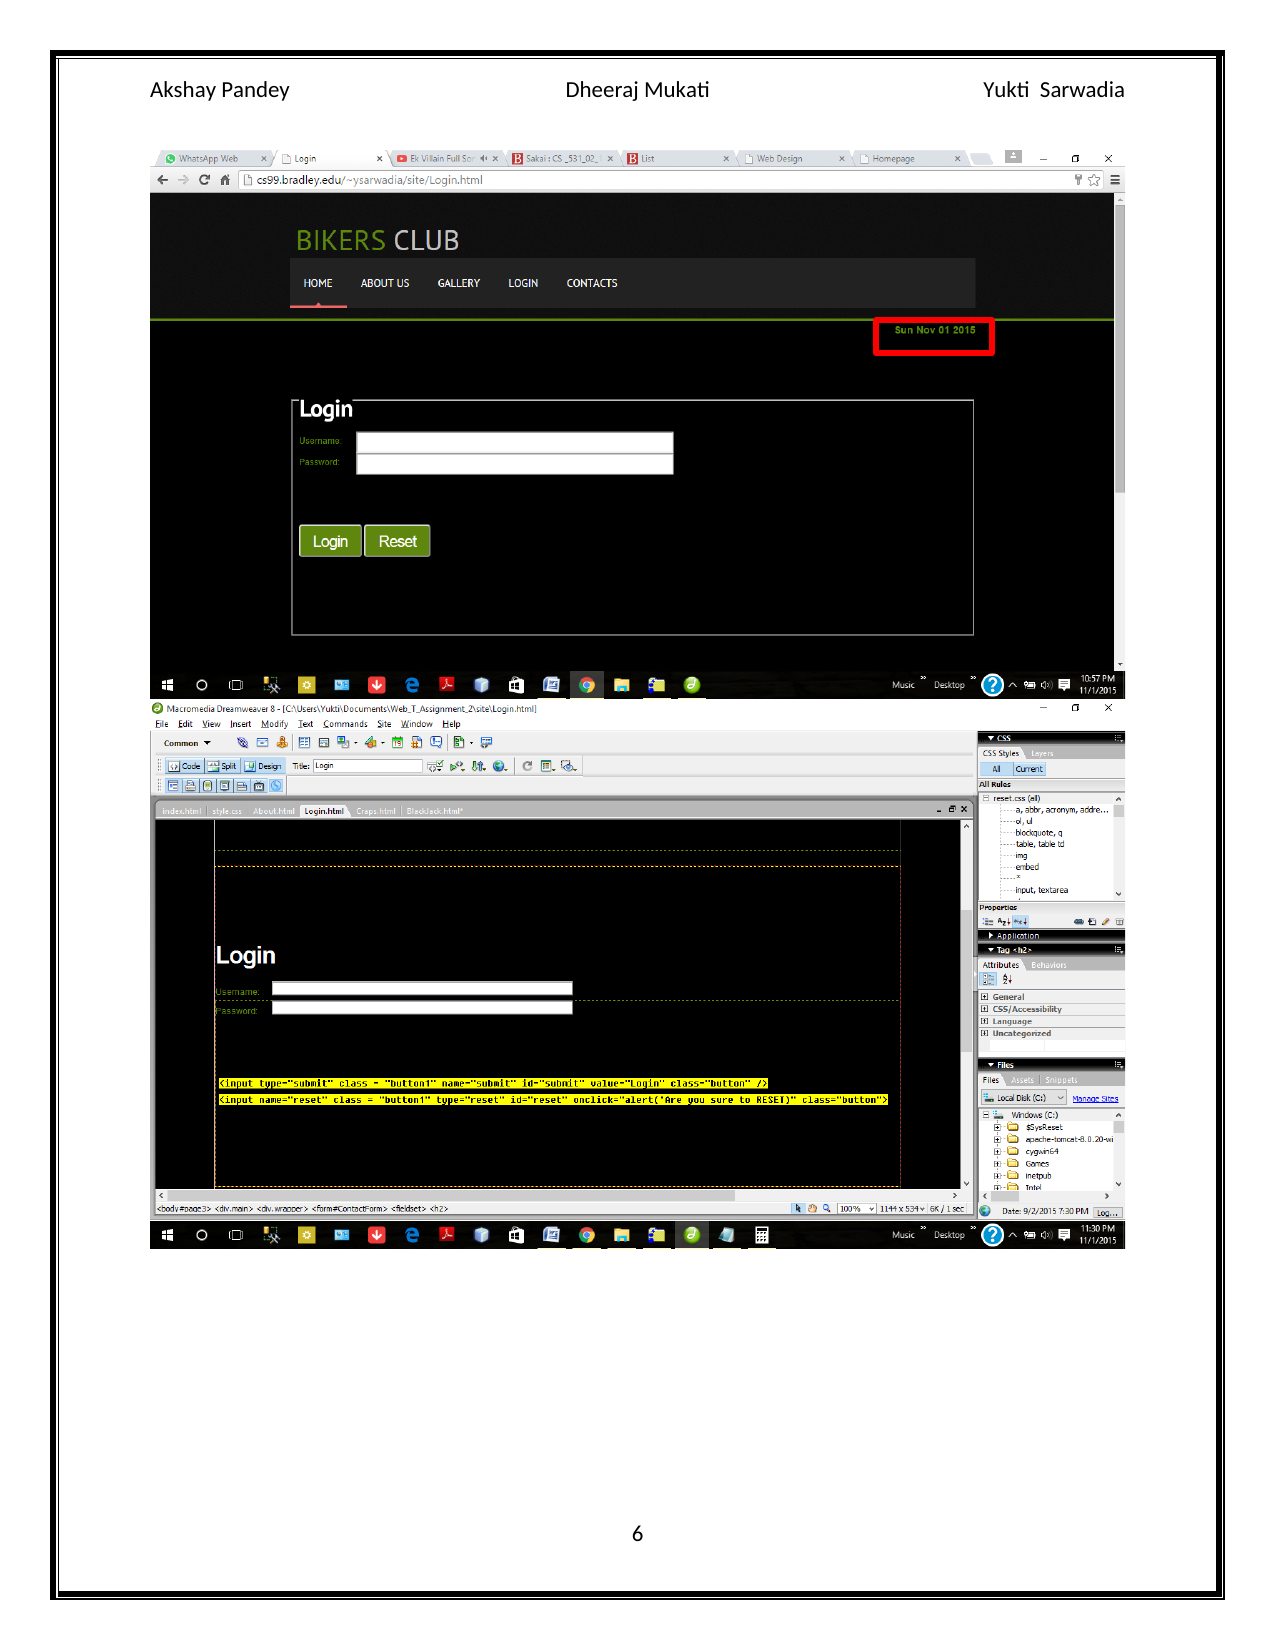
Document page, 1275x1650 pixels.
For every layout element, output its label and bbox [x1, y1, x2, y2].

picture [150, 700, 1125, 1249]
picture [150, 150, 1125, 699]
